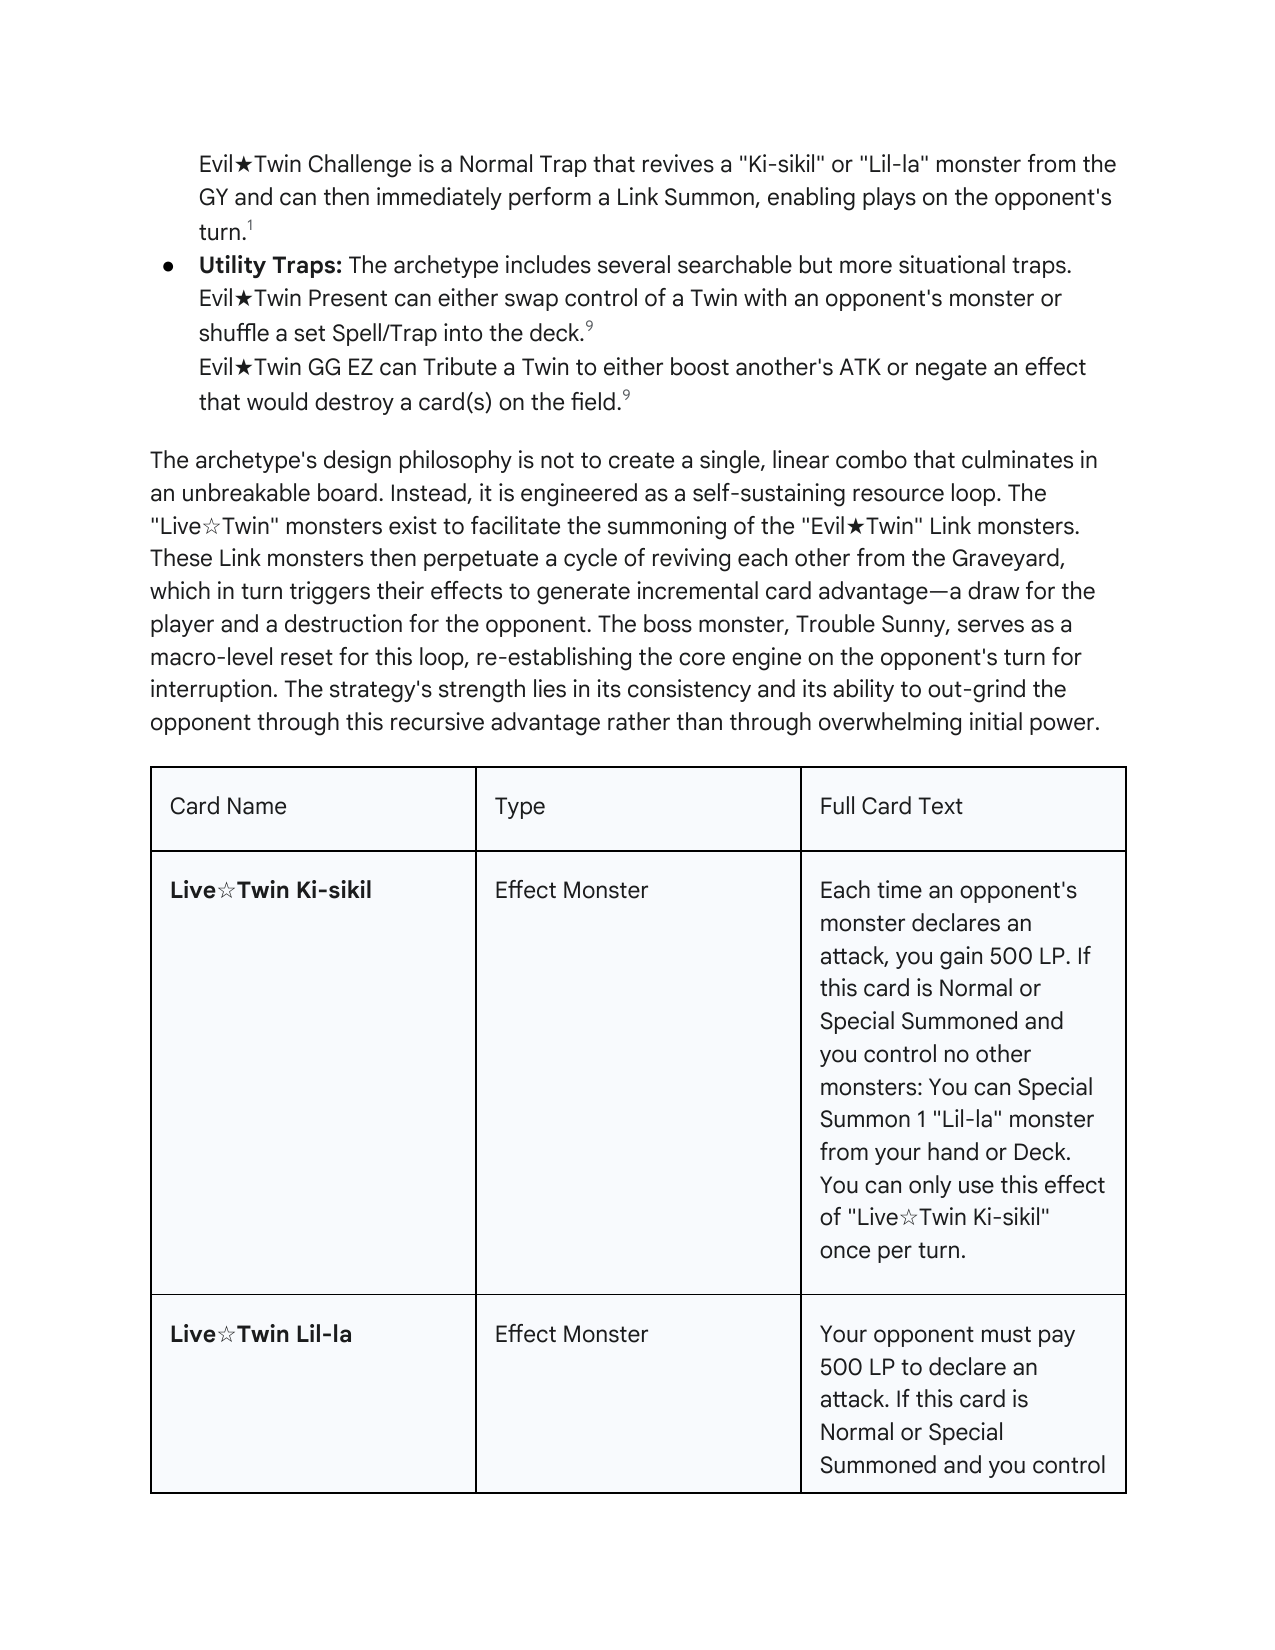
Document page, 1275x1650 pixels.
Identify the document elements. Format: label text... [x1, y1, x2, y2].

table_cell Live☆Twin Ki-sikil [152, 852, 475, 1294]
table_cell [802, 1295, 1125, 1492]
table_header Card Name [152, 768, 475, 850]
table_cell Effect Monster [477, 852, 800, 1294]
list Utility Traps: The archetype includes several searchable but more situational traps. Evil★Twin Present can either swap control of a Twin with an opponent's monster or shuffle a set Spell/Trap into the deck.9 Evil★Twin GG EZ can Tribute a Twin to either boost another's ATK or negate an effect that would destroy a card(s) on the field.9 [161, 252, 1125, 417]
table_header Full Card Text [802, 768, 1125, 850]
table_cell Effect Monster [477, 1295, 800, 1492]
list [161, 150, 1125, 247]
text The archetype's design philosophy is not to create a single, linear combo that culminates in an unbreakable board. Instead, it is engineered as a self-sustaining resource loop. The "Live☆Twin" monsters exist to facilitate the summoning of the "Evil★Twin" Link monsters. These Link monsters then perpetuate a cycle of reviving each other from the Graveyard, which in turn triggers their effects to generate incremental card advantage—a draw for the player and a destruction for the opponent. The boss monster, Trouble Sunny, serves as a macro-level reset for this loop, re-establishing the core engine on the opponent's turn for interruption. The strategy's strength lies in its consistency and its ability to out-grind the opponent through this recursive advantage rather than through overwhelming initial power. [150, 447, 1125, 737]
table_header Type [477, 768, 800, 850]
table_cell Live☆Twin Lil-la [152, 1295, 475, 1492]
table_cell Each time an opponent's monster declares an attack, you gain 500 LP. If this card is Normal or Special Summoned and you control no other monsters: You can Special Summon 1 "Lil-la" monster from your hand or Deck. You can only use this effect of "Live☆Twin Ki-sikil" once per turn. [802, 852, 1125, 1294]
